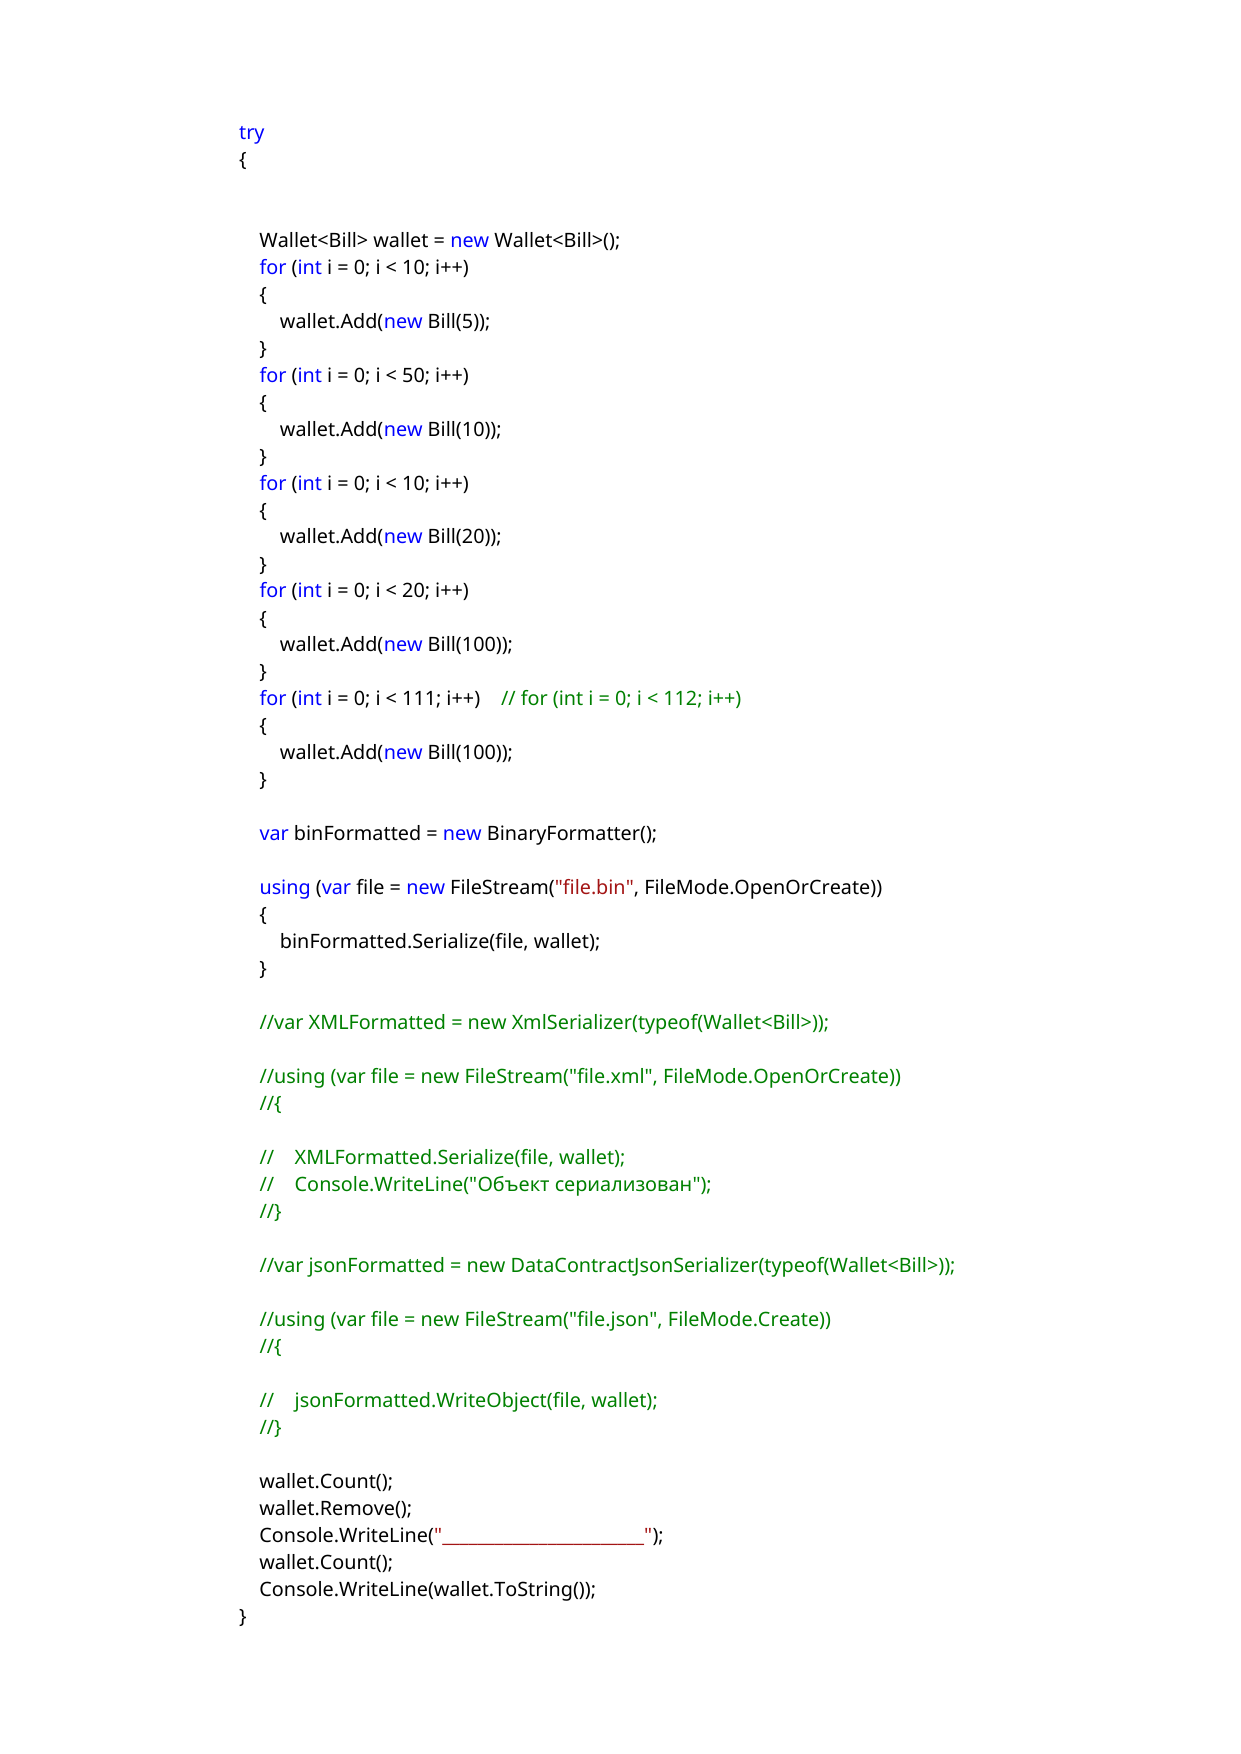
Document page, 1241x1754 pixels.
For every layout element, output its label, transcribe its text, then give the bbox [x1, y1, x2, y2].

text var binFormatted = new BinaryFormatter(); [177, 819, 1152, 847]
text wallet.Add(new Bill(10)); [177, 415, 1152, 442]
text } [177, 766, 1152, 793]
text wallet.Remove(); [177, 1494, 1152, 1521]
text // jsonFormatted.WriteObject(file, wallet); [177, 1386, 1152, 1413]
text { [177, 604, 1152, 631]
text // Console.WriteLine("Объект сериализован"); [177, 1170, 1152, 1197]
text //{ [177, 1332, 1152, 1359]
text wallet.Count(); [177, 1467, 1152, 1494]
text //using (var file = new FileStream("file.xml", FileMode.OpenOrCreate)) [177, 1062, 1152, 1089]
text // XMLFormatted.Serialize(file, wallet); [177, 1143, 1152, 1170]
text //using (var file = new FileStream("file.json", FileMode.Create)) [177, 1305, 1152, 1332]
text { [177, 145, 1152, 172]
text try [177, 118, 1152, 145]
text { [177, 712, 1152, 739]
text } [177, 550, 1152, 577]
text } [177, 658, 1152, 685]
text for (int i = 0; i < 20; i++) [177, 577, 1152, 604]
text //var jsonFormatted = new DataContractJsonSerializer(typeof(Wallet<Bill>)); [177, 1251, 1152, 1278]
text } [177, 334, 1152, 361]
text } [177, 1602, 1152, 1629]
text } [177, 954, 1152, 981]
text { [177, 496, 1152, 523]
text wallet.Add(new Bill(20)); [177, 523, 1152, 550]
text wallet.Count(); [177, 1548, 1152, 1575]
text wallet.Add(new Bill(100)); [177, 631, 1152, 658]
text //{ [177, 1089, 1152, 1116]
text for (int i = 0; i < 111; i++) // for (int i = 0; i < 112; i++) [177, 685, 1152, 712]
text binFormatted.Serialize(file, wallet); [177, 927, 1152, 954]
text //var XMLFormatted = new XmlSerializer(typeof(Wallet<Bill>)); [177, 1008, 1152, 1035]
text Console.WriteLine("_______________________"); [177, 1521, 1152, 1548]
text for (int i = 0; i < 10; i++) [177, 469, 1152, 496]
text using (var file = new FileStream("file.bin", FileMode.OpenOrCreate)) [177, 873, 1152, 901]
text { [177, 280, 1152, 307]
text //} [177, 1197, 1152, 1224]
text for (int i = 0; i < 10; i++) [177, 253, 1152, 280]
text //} [177, 1413, 1152, 1440]
text wallet.Add(new Bill(5)); [177, 307, 1152, 334]
text { [177, 388, 1152, 415]
text wallet.Add(new Bill(100)); [177, 739, 1152, 766]
text Console.WriteLine(wallet.ToString()); [177, 1575, 1152, 1602]
text Wallet<Bill> wallet = new Wallet<Bill>(); [177, 226, 1152, 253]
text } [177, 442, 1152, 469]
text for (int i = 0; i < 50; i++) [177, 361, 1152, 388]
text { [177, 901, 1152, 927]
